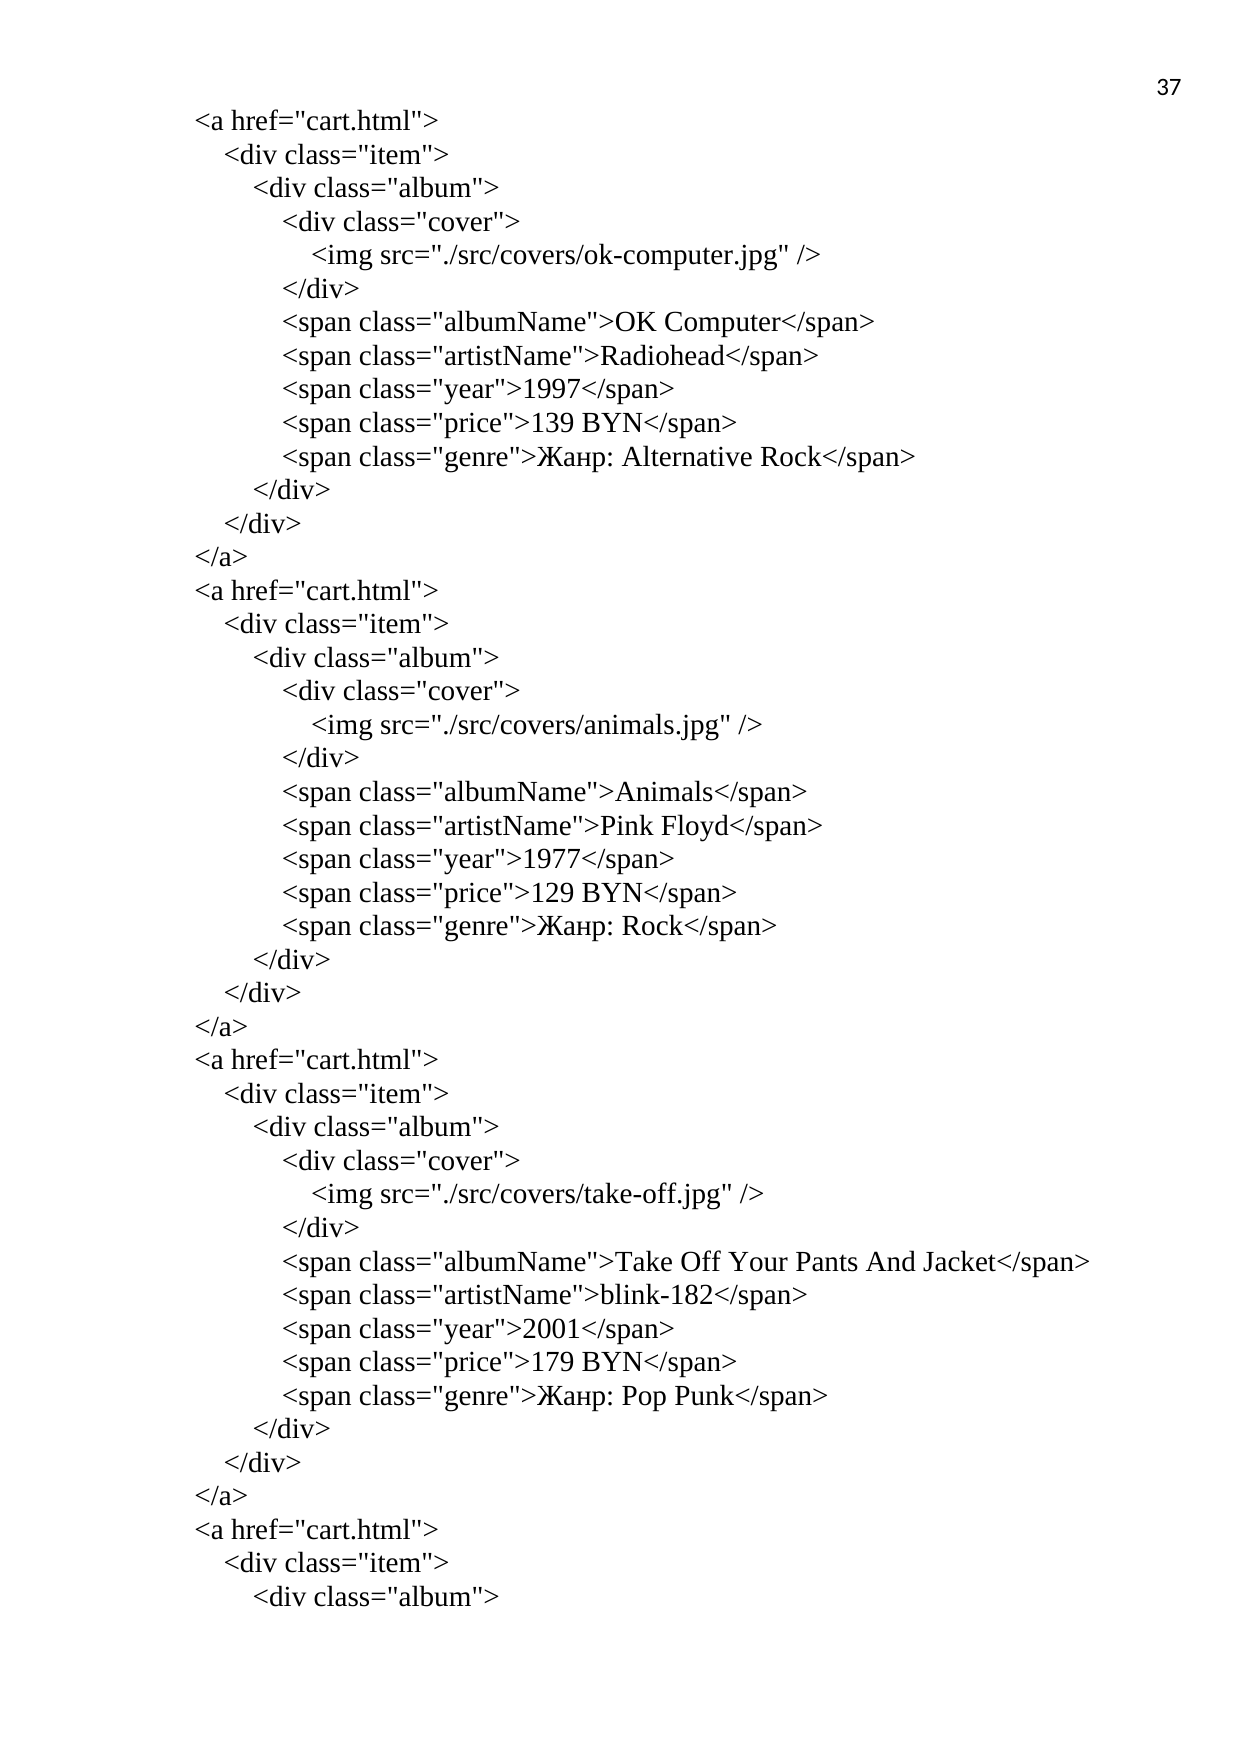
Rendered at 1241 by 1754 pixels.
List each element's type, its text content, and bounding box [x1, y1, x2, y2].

text <span class="albumName">Take Off Your Pants And Jacket</span> [136, 1244, 1181, 1277]
text </div> [136, 271, 1181, 304]
text <span class="genre">Жанр: Rock</span> [136, 908, 1181, 942]
text <img src="./src/covers/take-off.jpg" /> [136, 1177, 1181, 1210]
text </a> [136, 1478, 1181, 1512]
text <a href="cart.html"> [136, 1042, 1181, 1076]
text <div class="album"> [136, 1579, 1181, 1613]
text <div class="item"> [136, 137, 1181, 170]
text </div> [136, 741, 1181, 774]
text <div class="cover"> [136, 1143, 1181, 1177]
text <div class="item"> [136, 606, 1181, 640]
text </a> [136, 539, 1181, 573]
text <span class="price">179 BYN</span> [136, 1344, 1181, 1378]
text <span class="albumName">Animals</span> [136, 774, 1181, 808]
text <img src="./src/covers/animals.jpg" /> [136, 707, 1181, 741]
text <a href="cart.html"> [136, 1512, 1181, 1546]
text <div class="cover"> [136, 204, 1181, 237]
text </div> [136, 975, 1181, 1009]
text <img src="./src/covers/ok-computer.jpg" /> [136, 237, 1181, 271]
text <div class="item"> [136, 1546, 1181, 1579]
text </div> [136, 1411, 1181, 1445]
text </div> [136, 1445, 1181, 1478]
text </div> [136, 506, 1181, 539]
text <span class="price">139 BYN</span> [136, 405, 1181, 439]
text <span class="genre">Жанр: Alternative Rock</span> [136, 439, 1181, 472]
text <div class="album"> [136, 640, 1181, 673]
text </div> [136, 472, 1181, 506]
text <span class="year">2001</span> [136, 1311, 1181, 1344]
text <span class="artistName">blink-182</span> [136, 1277, 1181, 1311]
text <span class="price">129 BYN</span> [136, 875, 1181, 908]
text </a> [136, 1009, 1181, 1042]
text <span class="artistName">Radiohead</span> [136, 338, 1181, 372]
text <div class="album"> [136, 1109, 1181, 1143]
text <div class="cover"> [136, 673, 1181, 707]
text <span class="albumName">OK Computer</span> [136, 304, 1181, 338]
text <span class="year">1997</span> [136, 372, 1181, 405]
text <span class="artistName">Pink Floyd</span> [136, 808, 1181, 841]
text <span class="year">1977</span> [136, 841, 1181, 875]
text <a href="cart.html"> [136, 103, 1181, 137]
text <div class="item"> [136, 1076, 1181, 1109]
text <span class="genre">Жанр: Pop Punk</span> [136, 1378, 1181, 1411]
text </div> [136, 942, 1181, 975]
text </div> [136, 1210, 1181, 1244]
text <div class="album"> [136, 170, 1181, 204]
text <a href="cart.html"> [136, 573, 1181, 606]
